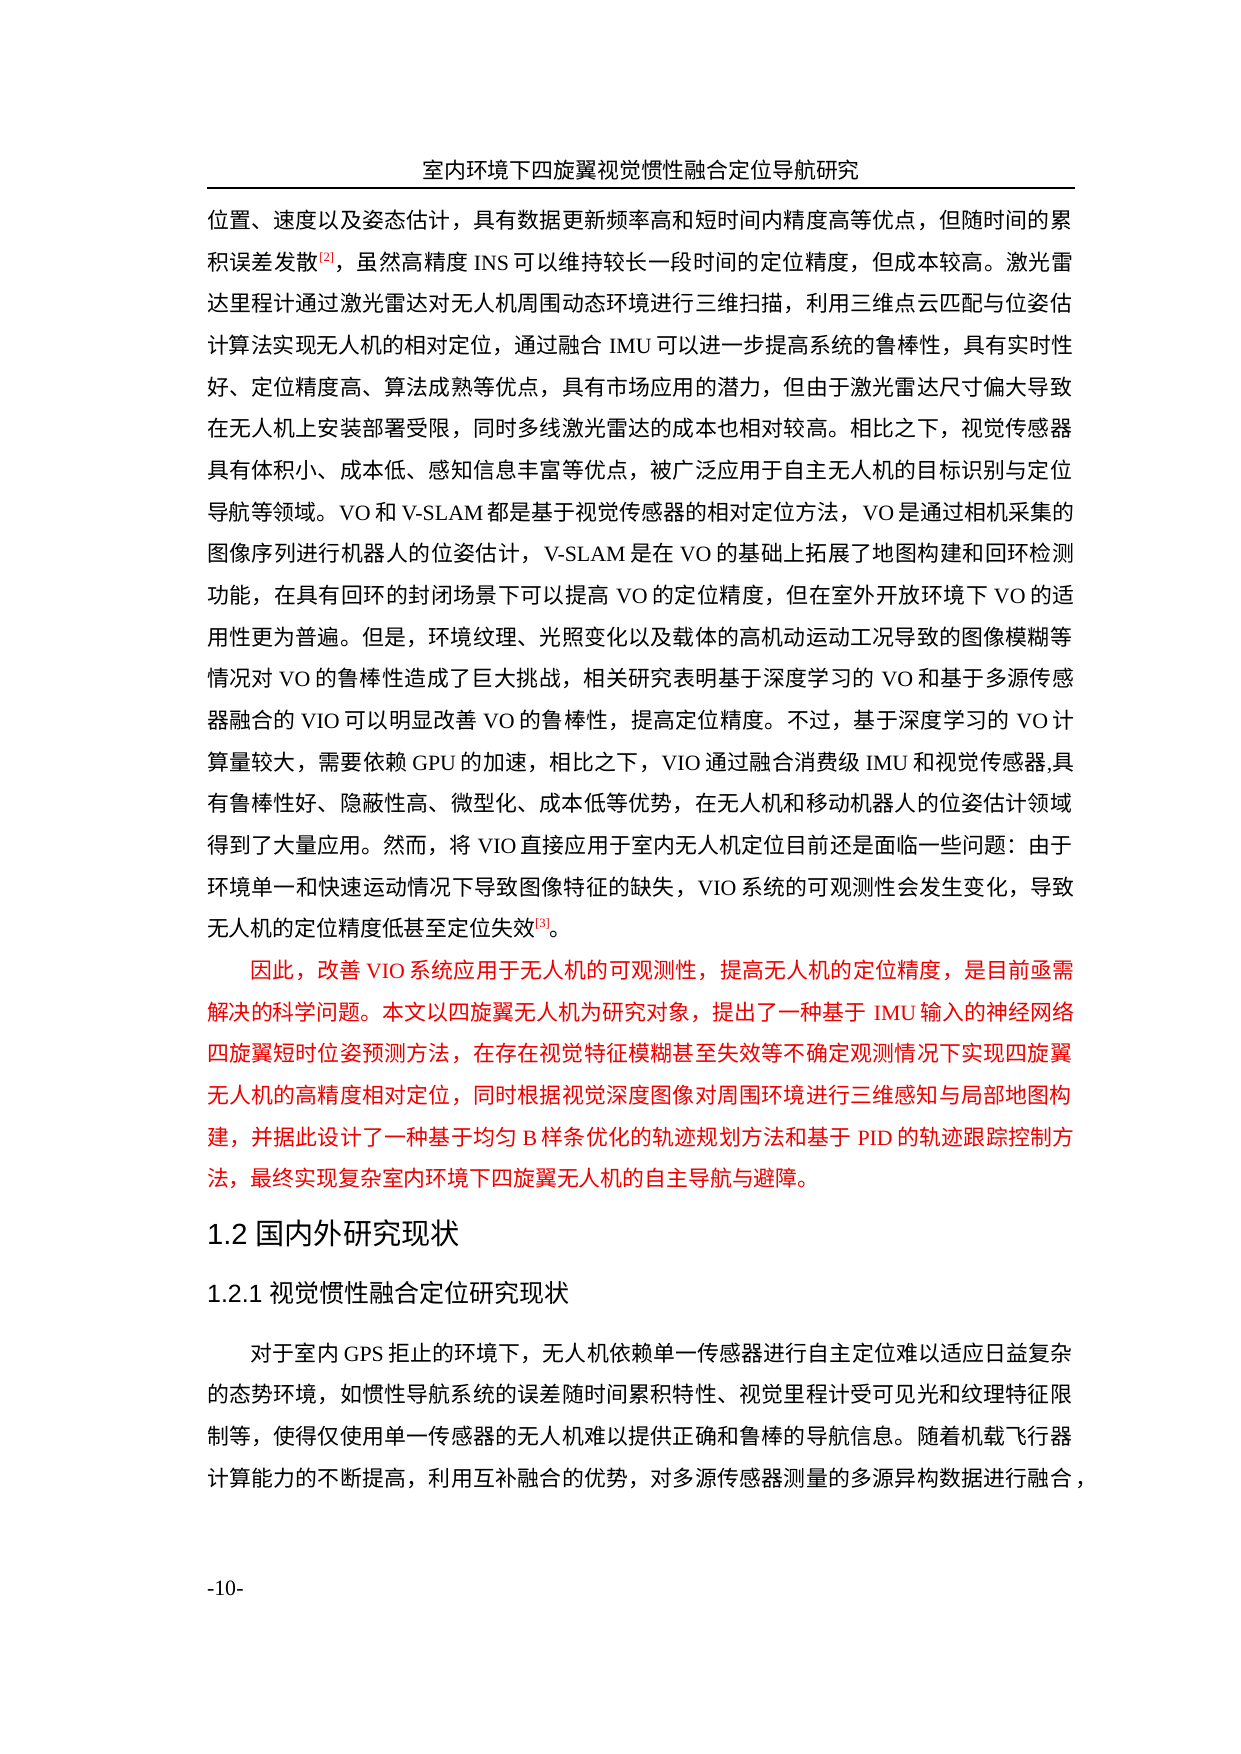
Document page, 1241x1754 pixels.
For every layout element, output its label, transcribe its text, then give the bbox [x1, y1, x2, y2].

text 因此，改善VIO系统应用于无人机的可观测性，提高无人机的定位精度，是目前亟需解决的科学问题。本文以四旋翼无人机为研究对象，提出了一种基于IMU输入的神经网络四旋翼短时位姿预测方法，在存在视觉特征模糊甚至失效等不确定观测情况下实现四旋翼无人机的高精度相对定位，同时根据视觉深度图像对周围环境进行三维感知与局部地图构建，并据此设计了一种基于均匀B样条优化的轨迹规划方法和基于PID的轨迹跟踪控制方法，最终实现复杂室内环境下四旋翼无人机的自主导航与避障。 [207, 945, 1075, 1195]
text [207, 195, 1075, 945]
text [207, 1328, 1075, 1494]
subtitle 视觉惯性融合定位研究现状 [207, 1269, 1075, 1311]
subtitle 国内外研究现状 [207, 1211, 1075, 1253]
